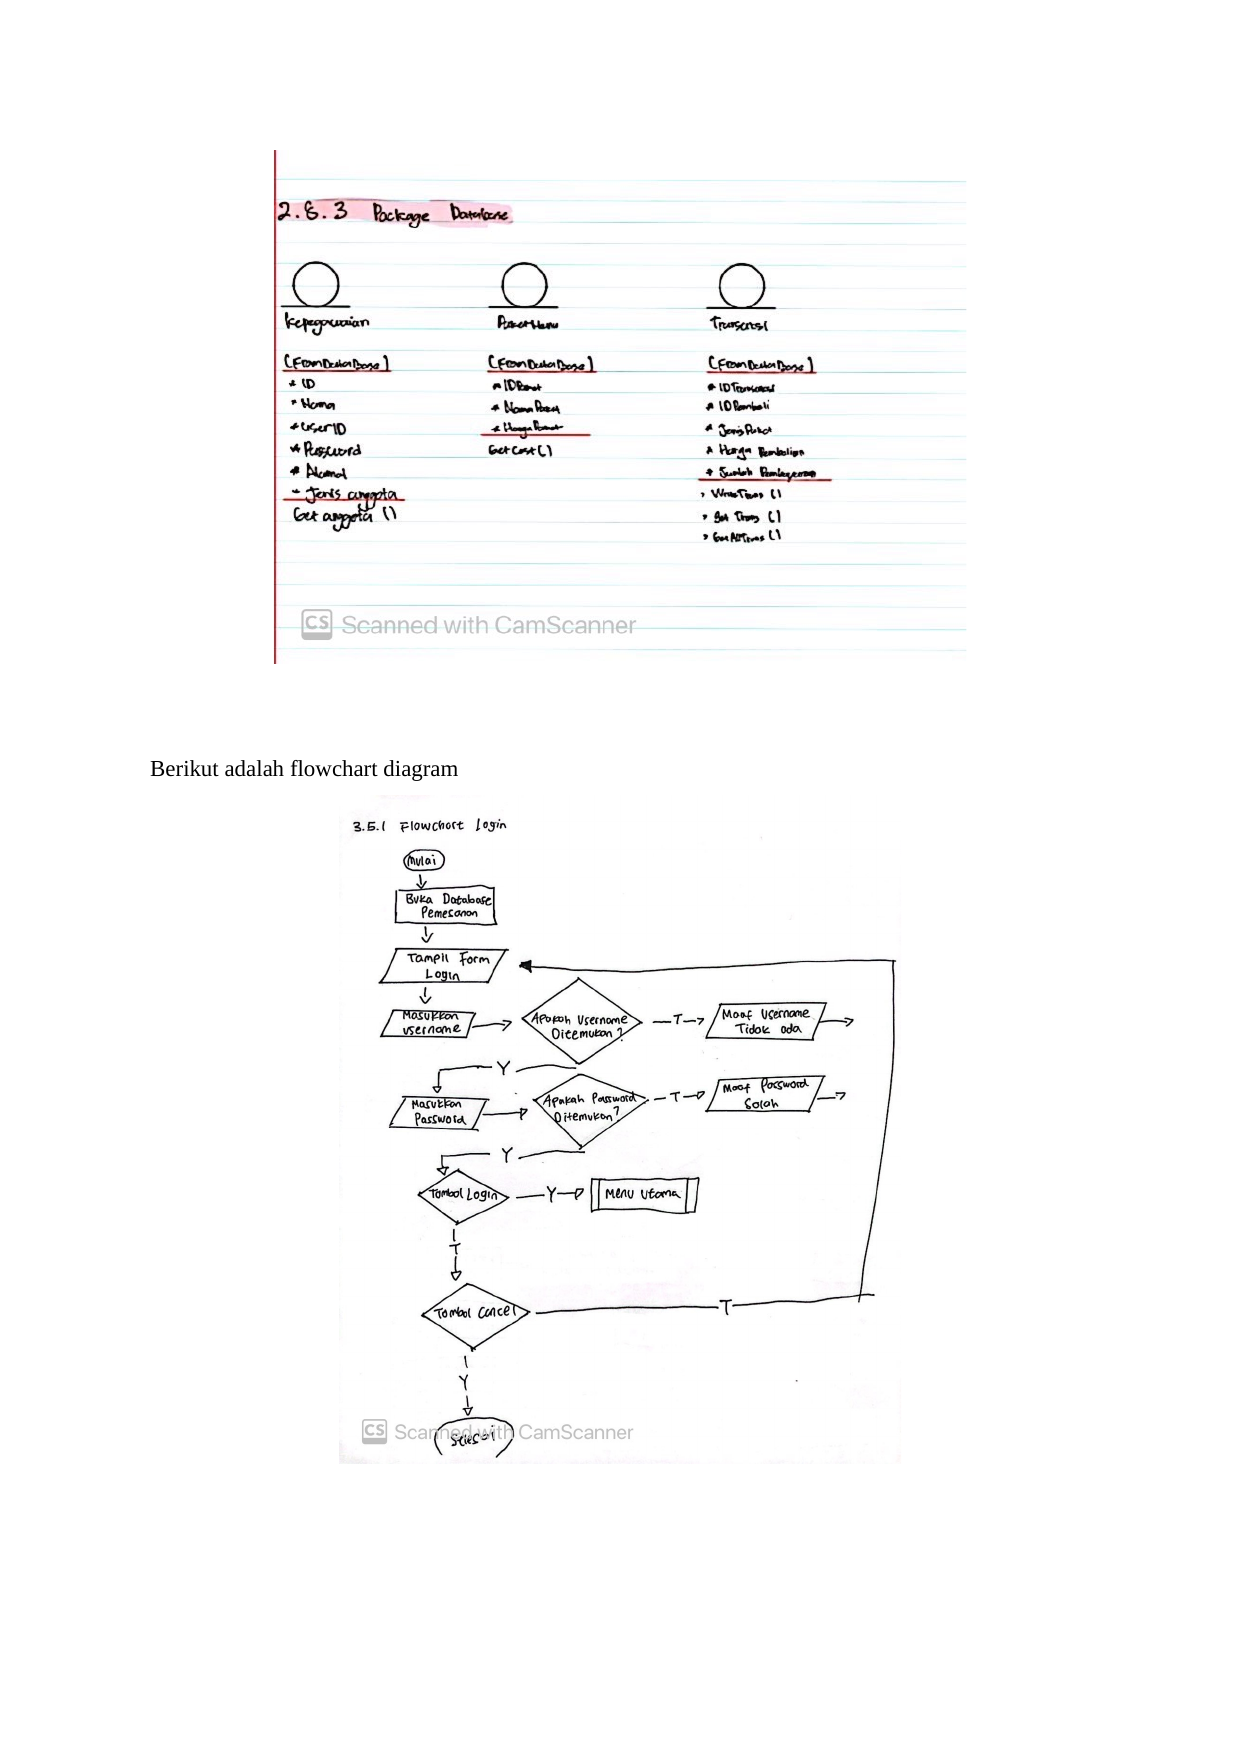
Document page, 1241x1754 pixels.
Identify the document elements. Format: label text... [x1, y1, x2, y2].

picture [339, 795, 902, 1464]
text Berikut adalah flowchart diagram [150, 755, 1090, 782]
picture [273, 150, 967, 664]
